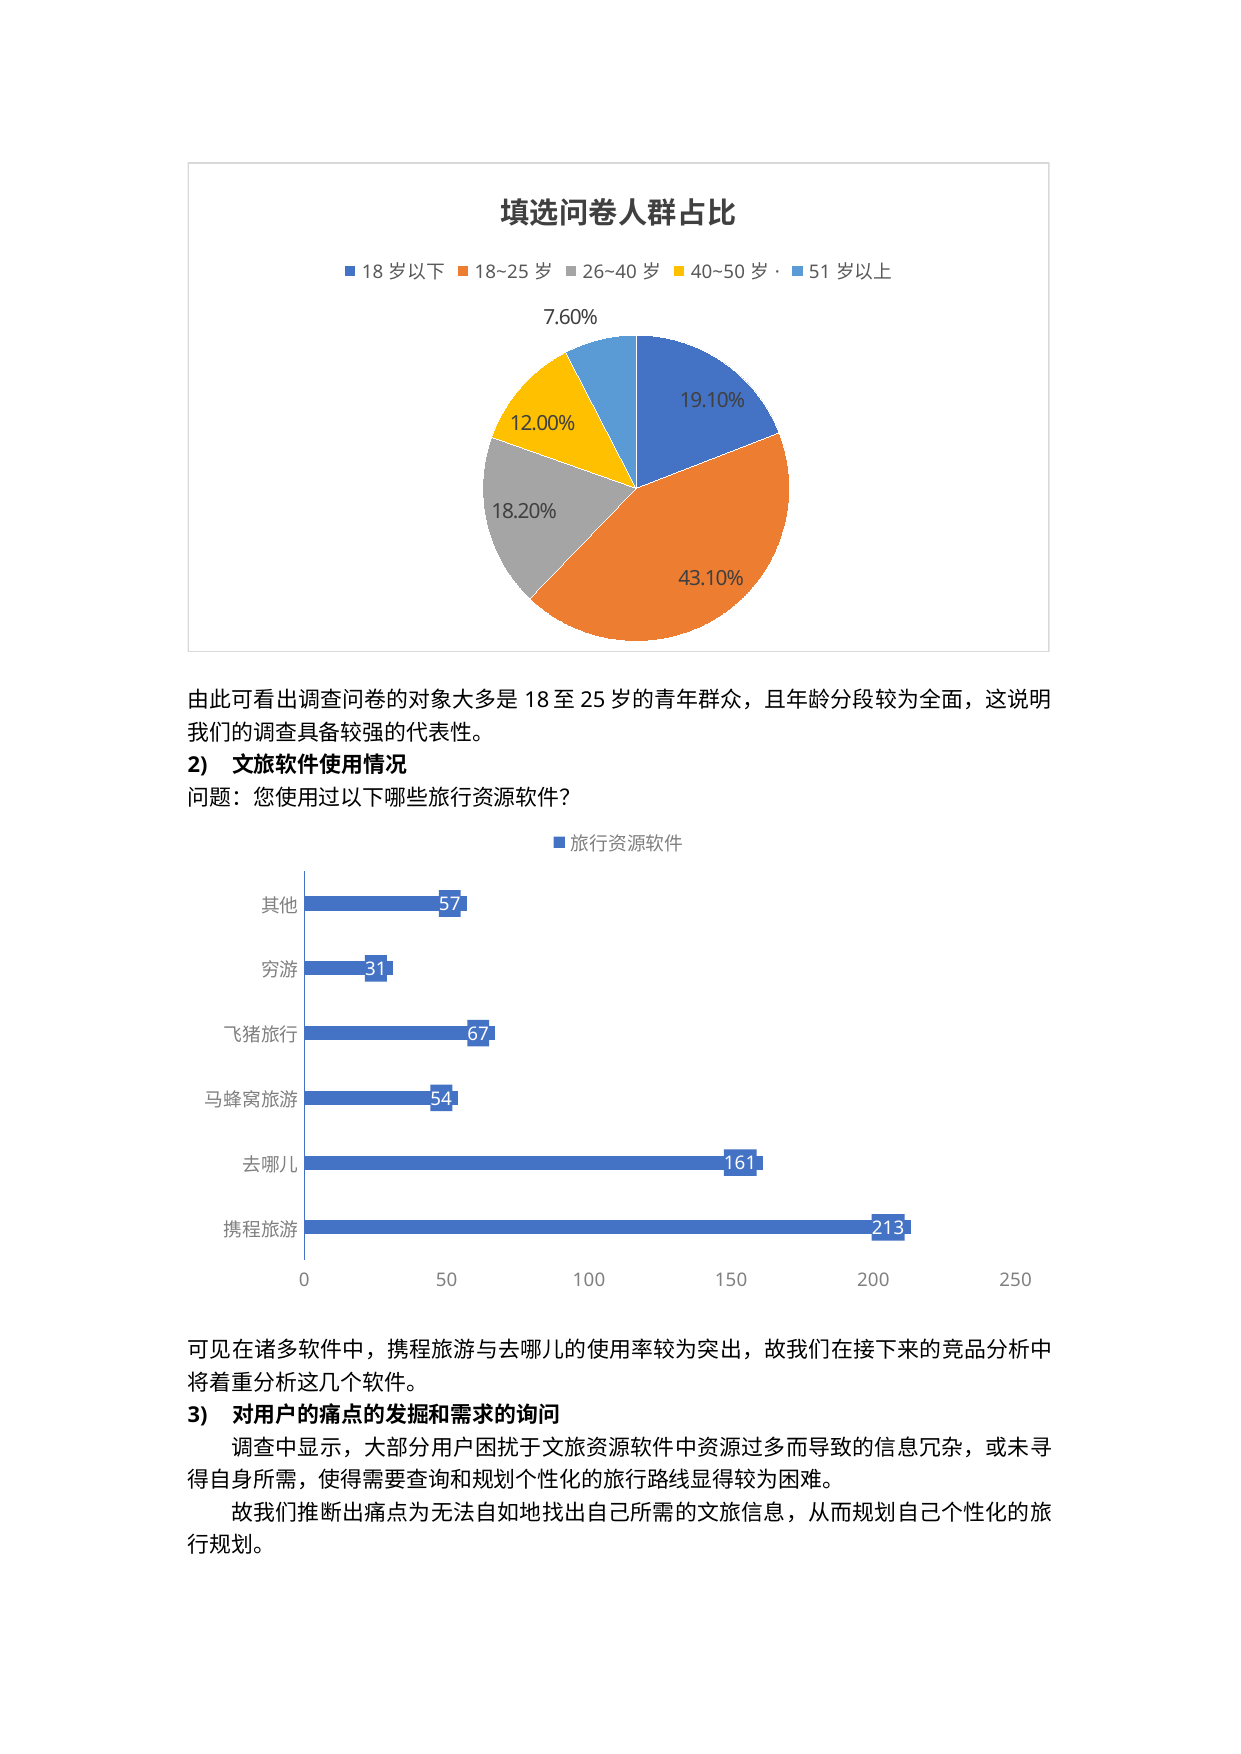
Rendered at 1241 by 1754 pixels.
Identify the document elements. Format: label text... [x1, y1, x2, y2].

list 对用户的痛点的发掘和需求的询问 [187, 1397, 1053, 1429]
text 问题：您使用过以下哪些旅行资源软件？ [187, 779, 1053, 812]
text 可见在诸多软件中，携程旅游与去哪儿的使用率较为突出，故我们在接下来的竞品分析中将着重分析这几个软件。 [187, 1332, 1053, 1397]
text 由此可看出调查问卷的对象大多是18至25岁的青年群众，且年龄分段较为全面，这说明我们的调查具备较强的代表性。 [187, 682, 1053, 747]
text 故我们推断出痛点为无法自如地找出自己所需的文旅信息，从而规划自己个性化的旅行规划。 [187, 1494, 1053, 1559]
list 文旅软件使用情况 [187, 747, 1053, 779]
text 调查中显示，大部分用户困扰于文旅资源软件中资源过多而导致的信息冗杂，或未寻得自身所需，使得需要查询和规划个性化的旅行路线显得较为困难。 [187, 1429, 1053, 1494]
